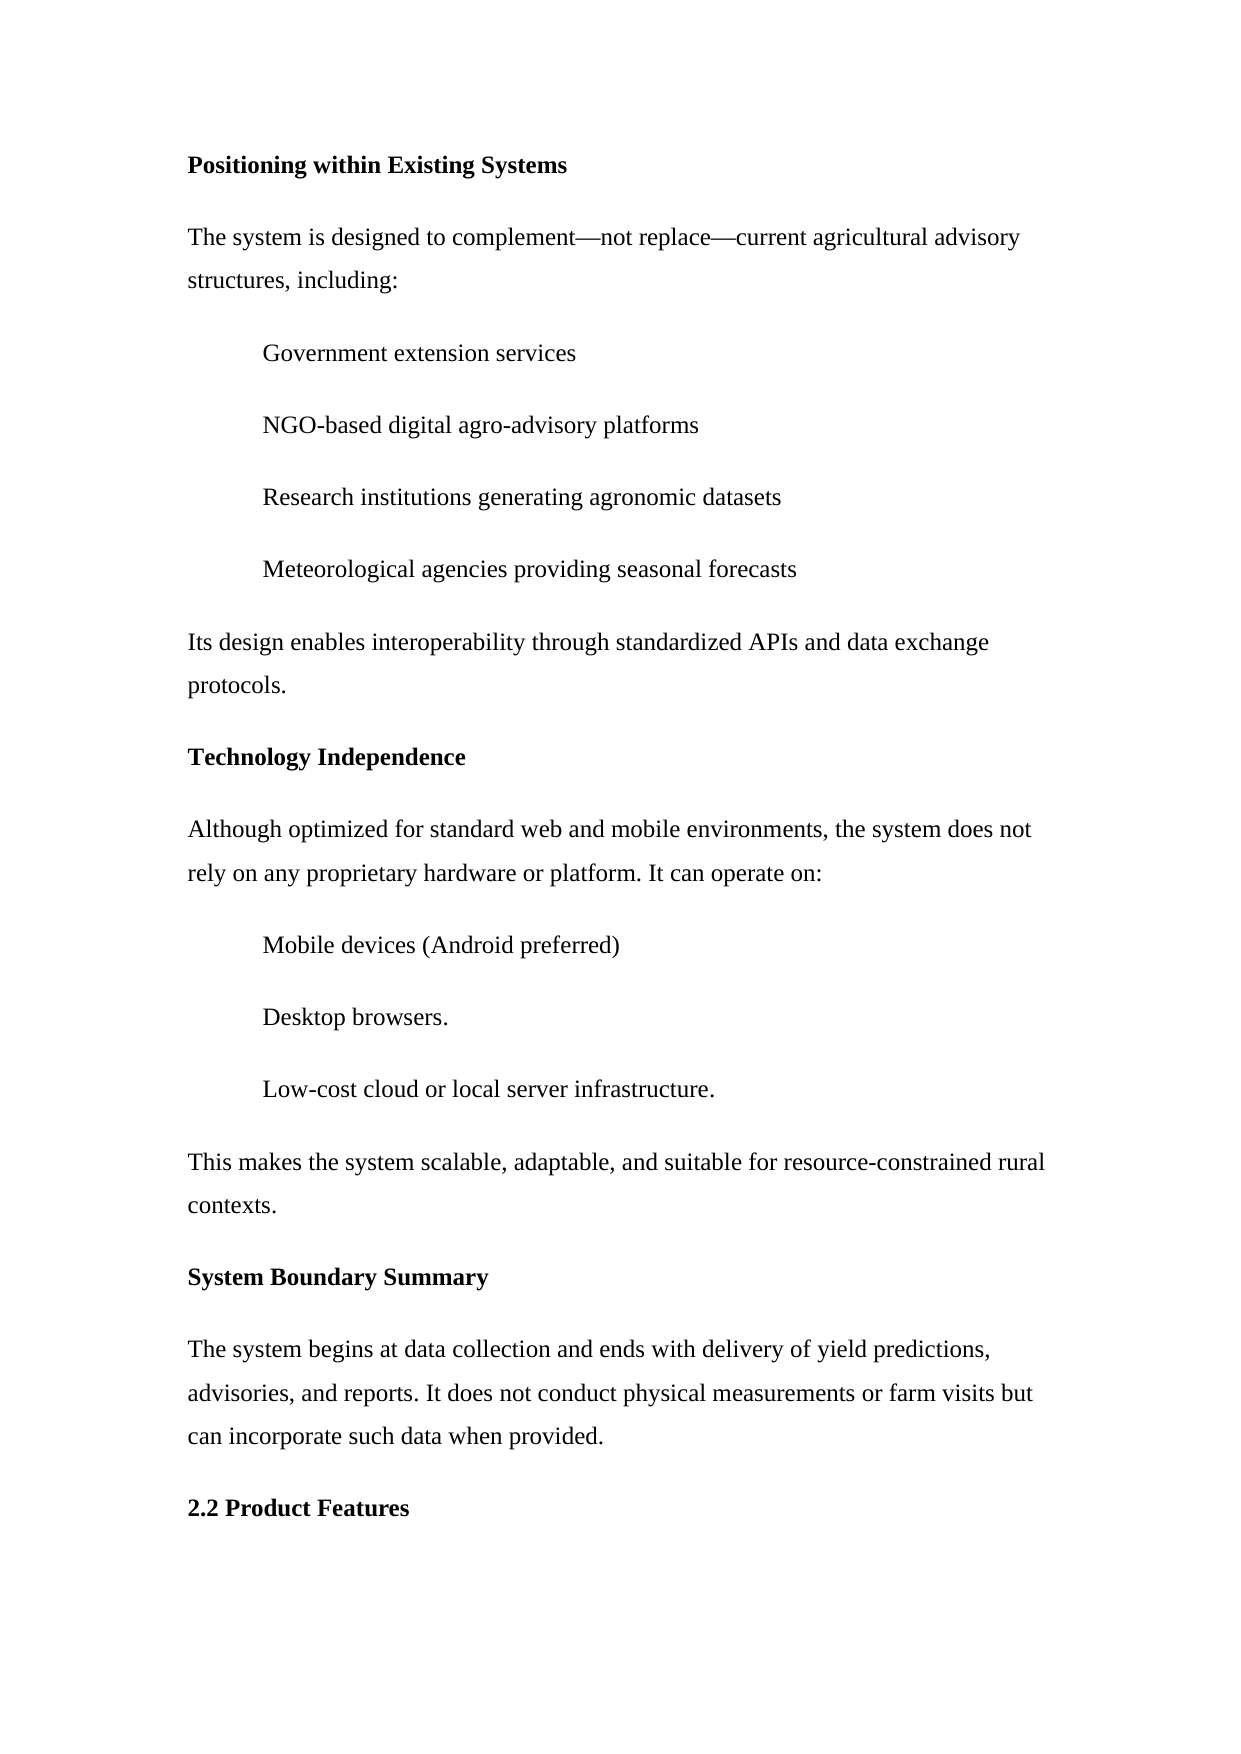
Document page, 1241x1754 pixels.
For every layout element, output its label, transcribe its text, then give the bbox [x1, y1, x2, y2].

text Research institutions generating agronomic datasets [262, 482, 1053, 511]
subtitle Technology Independence [187, 742, 1053, 771]
subtitle Positioning within Existing Systems [187, 150, 1053, 179]
text Its design enables interoperability through standardized APIs and data exchange protocols. [187, 627, 1053, 699]
text Low-cost cloud or local server infrastructure. [262, 1074, 1053, 1103]
subtitle The system begins at data collection and ends with delivery of yield predictions, advisories, and reports. It does not conduct physical measurements or farm visits but can incorporate such data when provided. [187, 1334, 1053, 1449]
text Mobile devices (Android preferred) [262, 930, 1053, 959]
text Meteorological agencies providing seasonal forecasts [262, 554, 1053, 583]
text The system is designed to complement—not replace—current agricultural advisory structures, including: [187, 222, 1053, 294]
text Desktop browsers. [262, 1002, 1053, 1031]
text This makes the system scalable, adaptable, and suitable for resource-constrained rural contexts. [187, 1147, 1053, 1219]
subtitle System Boundary Summary [187, 1262, 1053, 1291]
text NGO-based digital agro-advisory platforms [262, 410, 1053, 439]
text Government extension services [262, 338, 1053, 366]
text Although optimized for standard web and mobile environments, the system does not rely on any proprietary hardware or platform. It can operate on: [187, 814, 1053, 886]
subtitle 2.2 Product Features [187, 1493, 1053, 1522]
